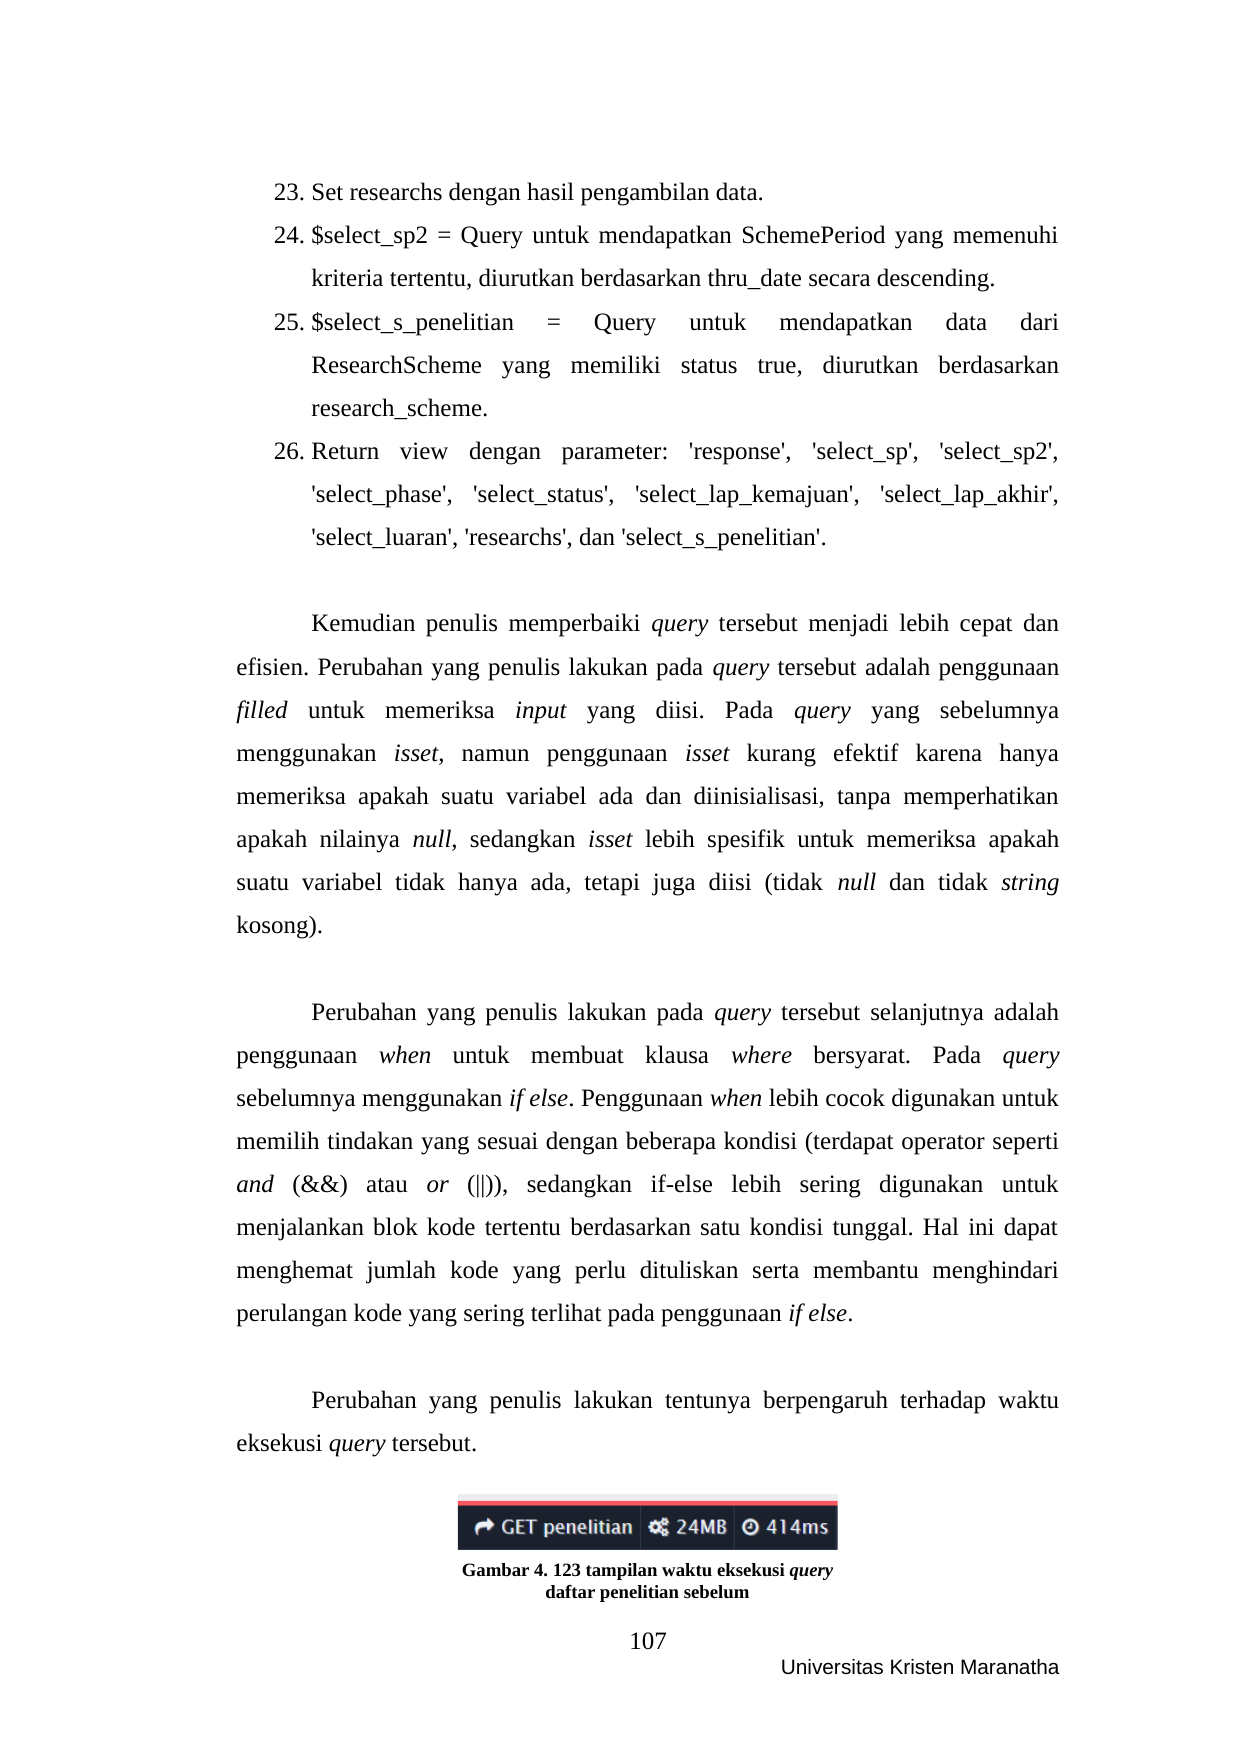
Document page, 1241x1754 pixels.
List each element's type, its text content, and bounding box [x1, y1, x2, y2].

text Kemudian penulis memperbaiki query tersebut menjadi lebih cepat dan efisien. Perubahan yang penulis lakukan pada query tersebut adalah penggunaan filled untuk memeriksa input yang diisi. Pada query yang sebelumnya menggunakan isset, namun penggunaan isset kurang efektif karena hanya memeriksa apakah suatu variabel ada dan diinisialisasi, tanpa memperhatikan apakah nilainya null, sedangkan isset lebih spesifik untuk memeriksa apakah suatu variabel tidak hanya ada, tetapi juga diisi (tidak null dan tidak string kosong). [236, 608, 1059, 939]
list Return view dengan parameter: 'response', 'select_sp', 'select_sp2', 'select_phase', 'select_status', 'select_lap_kemajuan', 'select_lap_akhir', 'select_luaran', 'researchs', dan 'select_s_penelitian'. [274, 436, 1059, 551]
list $select_sp2 = Query untuk mendapatkan SchemePeriod yang memenuhi kriteria tertentu, diurutkan berdasarkan thru_date secara descending. [274, 220, 1059, 292]
list Set researchs dengan hasil pengambilan data. [274, 177, 1059, 206]
list $select_s_penelitian = Query untuk mendapatkan data dari ResearchScheme yang memiliki status true, diurutkan berdasarkan research_scheme. [274, 307, 1059, 422]
text Perubahan yang penulis lakukan tentunya berpengaruh terhadap waktu eksekusi query tersebut. [236, 1385, 1059, 1457]
picture [457, 1494, 838, 1550]
text Perubahan yang penulis lakukan pada query tersebut selanjutnya adalah penggunaan when untuk membuat klausa where bersyarat. Pada query sebelumnya menggunakan if else. Penggunaan when lebih cocok digunakan untuk memilih tindakan yang sesuai dengan beberapa kondisi (terdapat operator seperti and (&&) atau or (||)), sedangkan if-else lebih sering digunakan untuk menjalankan blok kode tertentu berdasarkan satu kondisi tunggal. Hal ini dapat menghemat jumlah kode yang perlu dituliskan serta membantu menghindari perulangan kode yang sering terlihat pada penggunaan if else. [236, 997, 1059, 1327]
